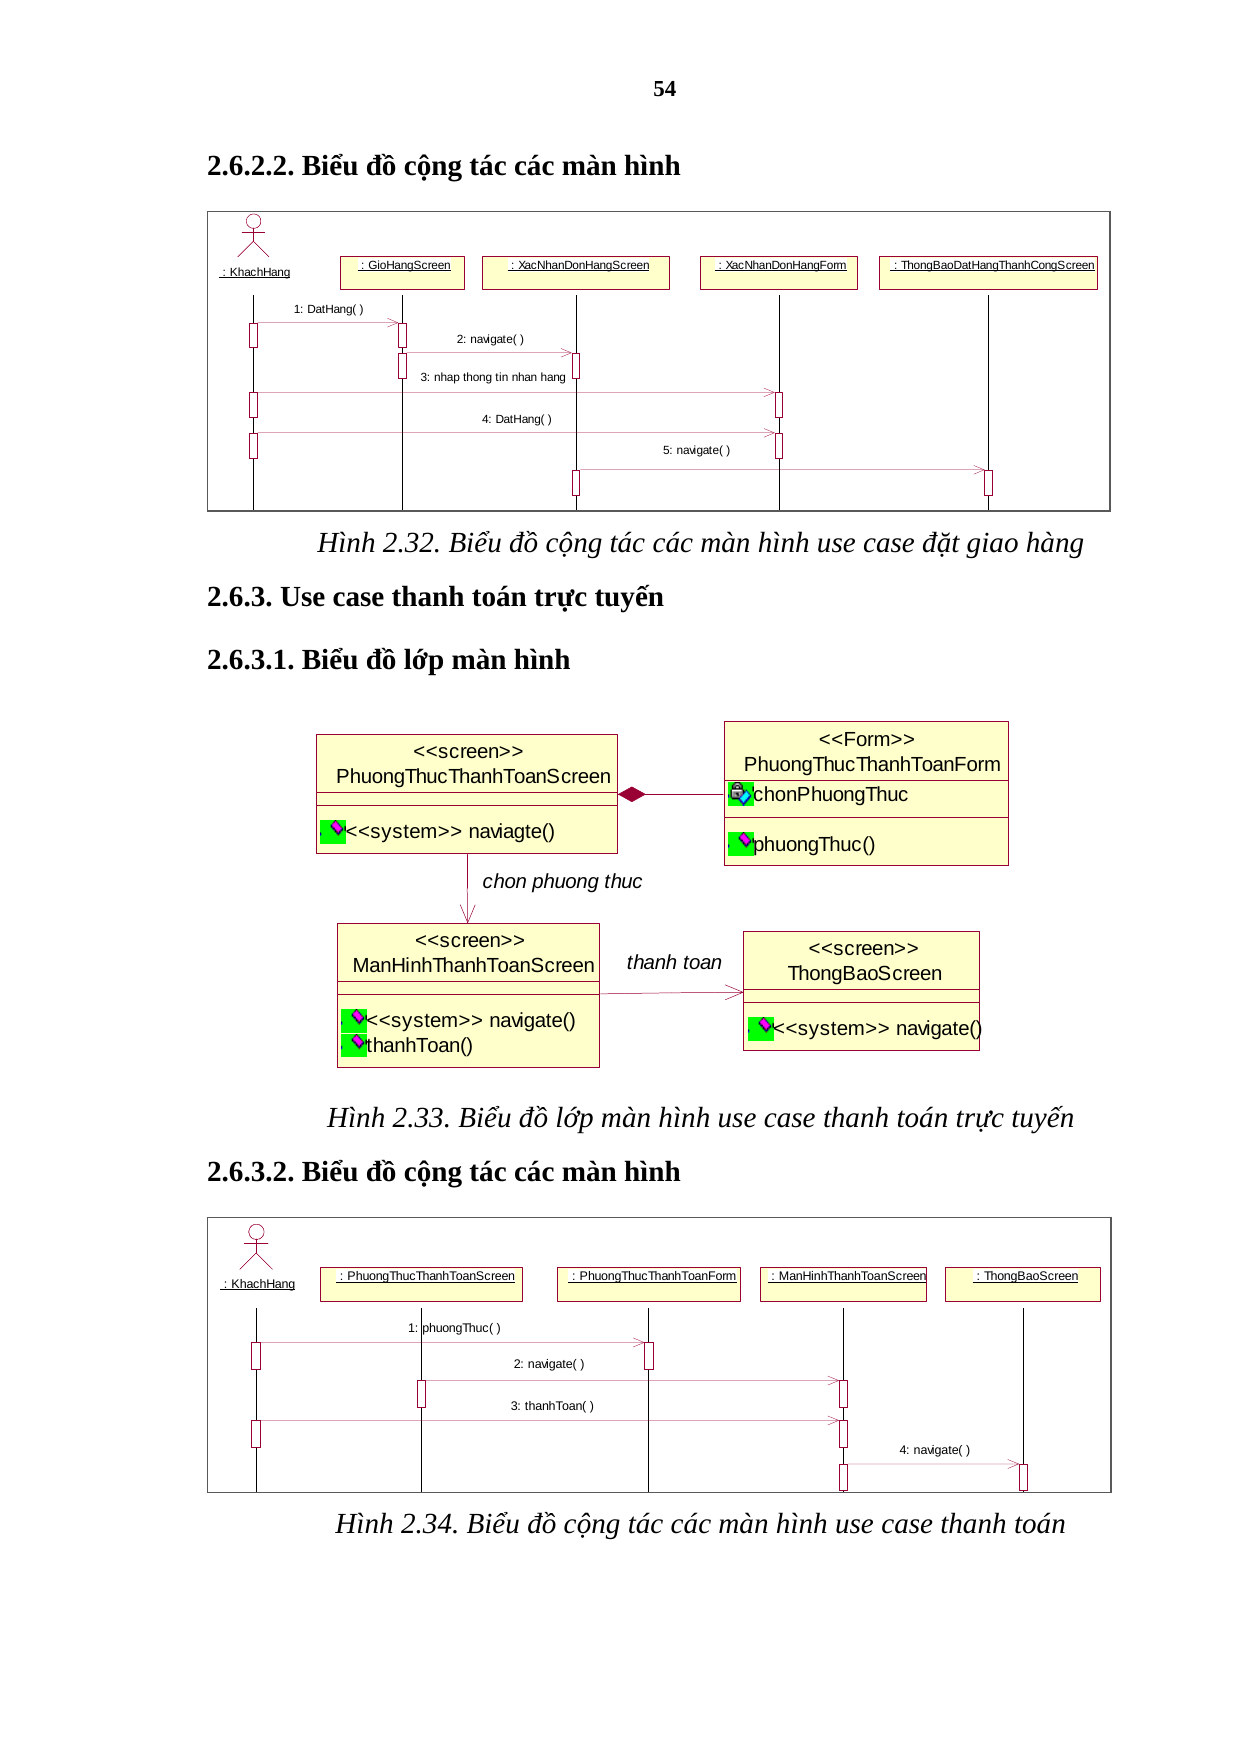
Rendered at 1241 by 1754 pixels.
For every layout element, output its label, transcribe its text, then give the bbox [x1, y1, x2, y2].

text Hình 2.32. Biểu đồ cộng tác các màn hình use case đặt giao hàng [207, 525, 1122, 558]
subtitle Biểu đồ cộng tác các màn hình [207, 1154, 1122, 1188]
subtitle Biểu đồ lớp màn hình [207, 642, 1122, 676]
subtitle Use case thanh toán trực tuyến [207, 579, 1122, 613]
subtitle Biểu đồ cộng tác các màn hình [207, 148, 1122, 181]
text Hình 2.34. Biểu đồ cộng tác các màn hình use case thanh toán [207, 1506, 1122, 1540]
text Hình 2.33. Biểu đồ lớp màn hình use case thanh toán trực tuyến [207, 1100, 1122, 1133]
